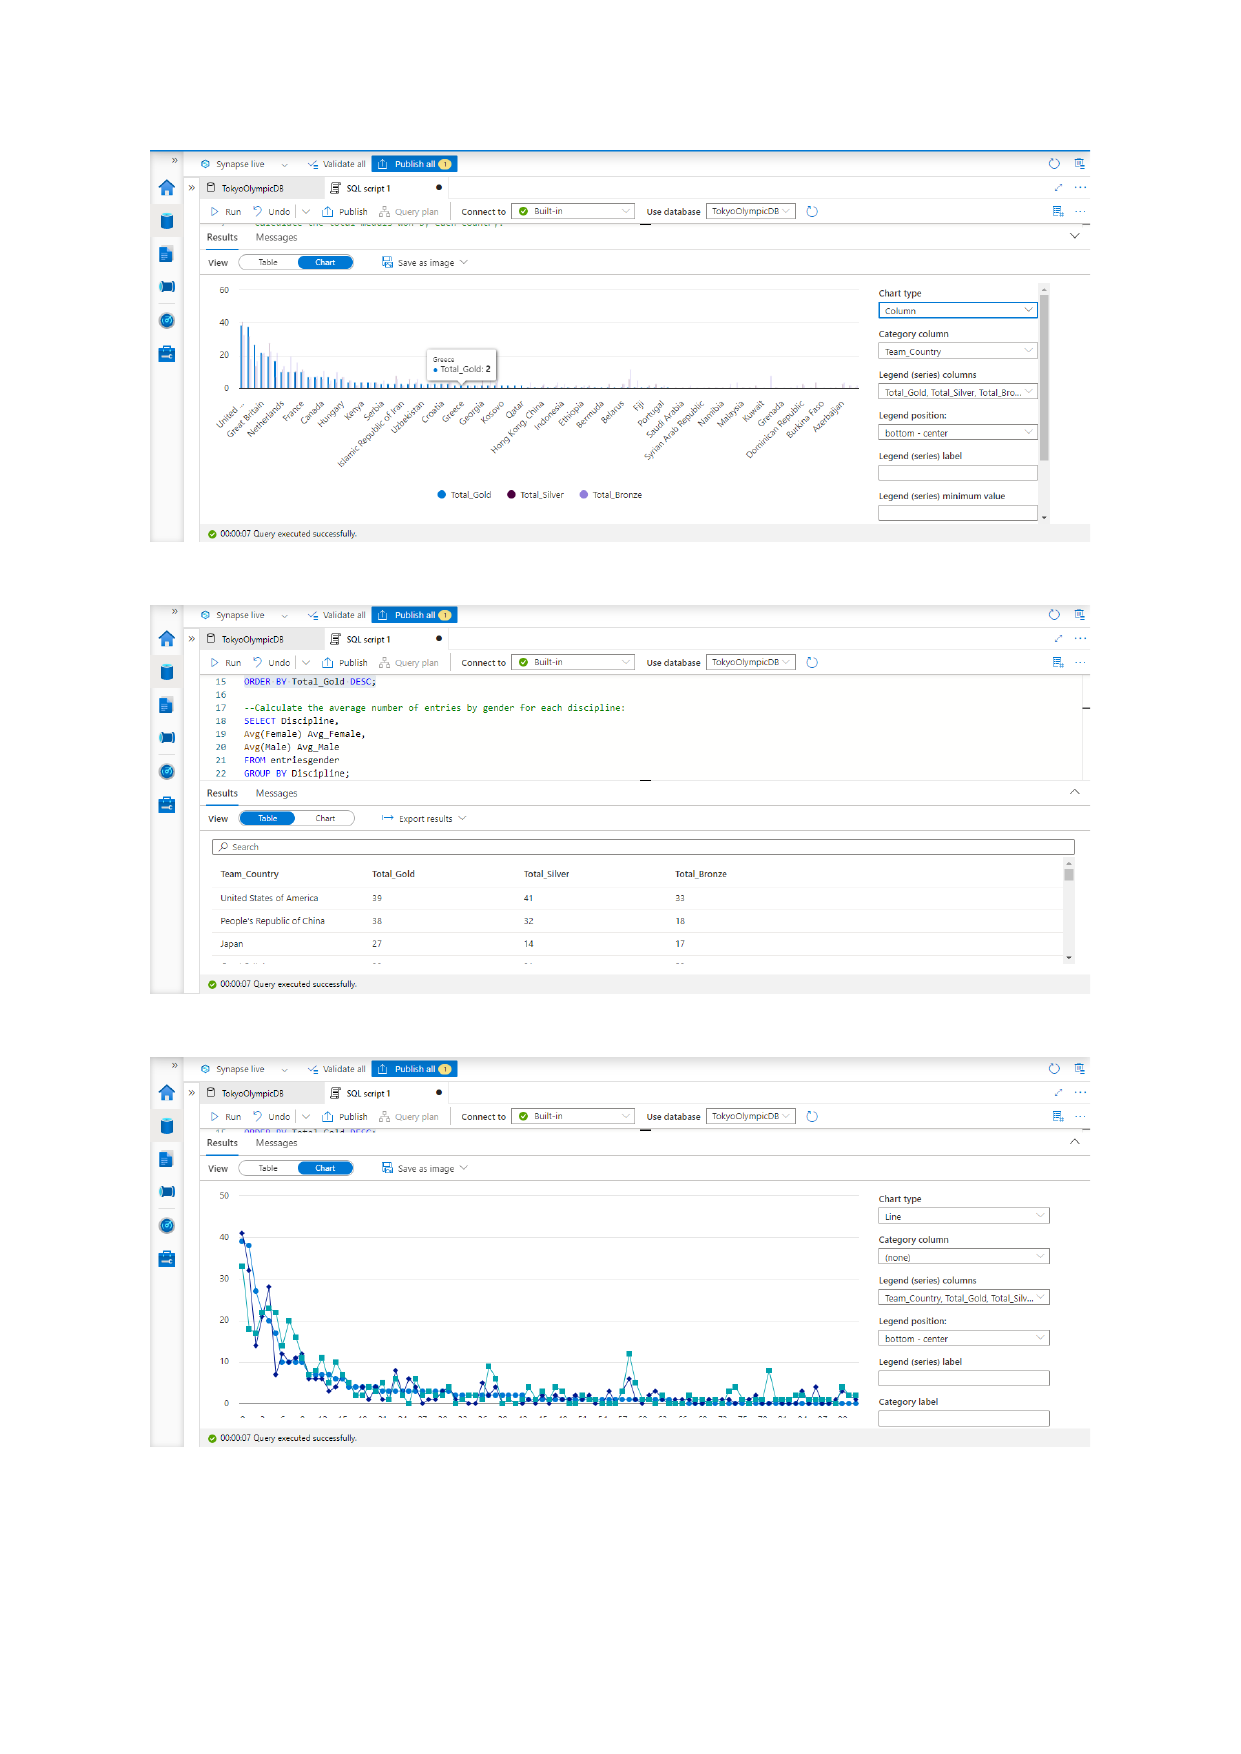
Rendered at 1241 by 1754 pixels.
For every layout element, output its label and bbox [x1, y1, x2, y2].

picture [150, 1057, 1091, 1447]
picture [150, 605, 1091, 994]
picture [150, 150, 1091, 542]
